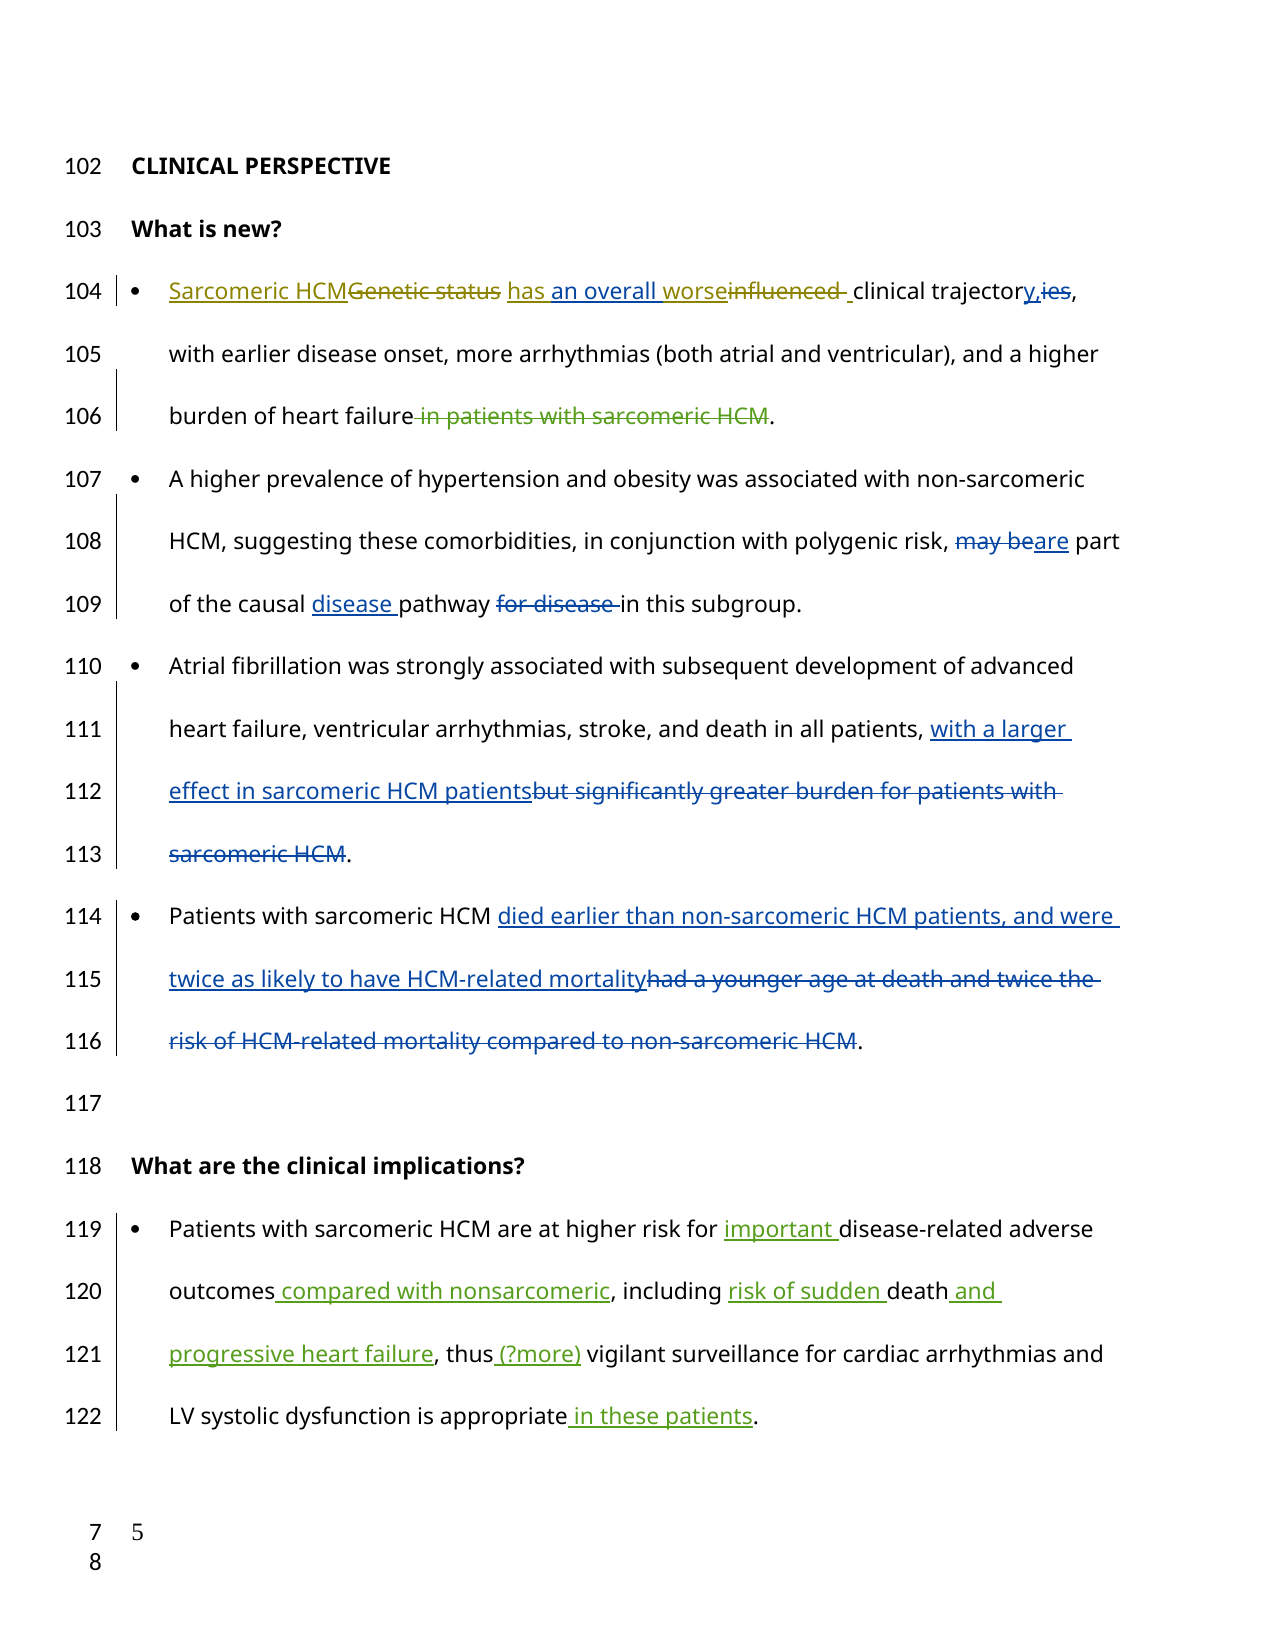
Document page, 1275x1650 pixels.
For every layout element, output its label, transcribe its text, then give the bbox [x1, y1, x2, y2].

text What are the clinical implications? [131, 1150, 1125, 1181]
list Patients with sarcomeric HCM . [131, 900, 1125, 1056]
list Atrial fibrillation was strongly associated with subsequent development of advanced heart failure, ventricular arrhythmias, stroke, and death in all patients, . [131, 650, 1125, 869]
list A higher prevalence of hypertension and obesity was associated with non-sarcomeric HCM, suggesting these comorbidities, in conjunction with polygenic risk, part of the causal pathway in this subgroup. [131, 462, 1125, 619]
list clinical trajector, with earlier disease onset, more arrhythmias (both atrial and ventricular), and a higher burden of heart failure. [131, 275, 1125, 431]
text CLINICAL PERSPECTIVE [131, 150, 1125, 181]
list Patients with sarcomeric HCM are at higher risk for disease-related adverse outcomes, including death, thus vigilant surveillance for cardiac arrhythmias and LV systolic dysfunction is appropriate. [131, 1212, 1125, 1431]
text What is new? [131, 212, 1125, 244]
